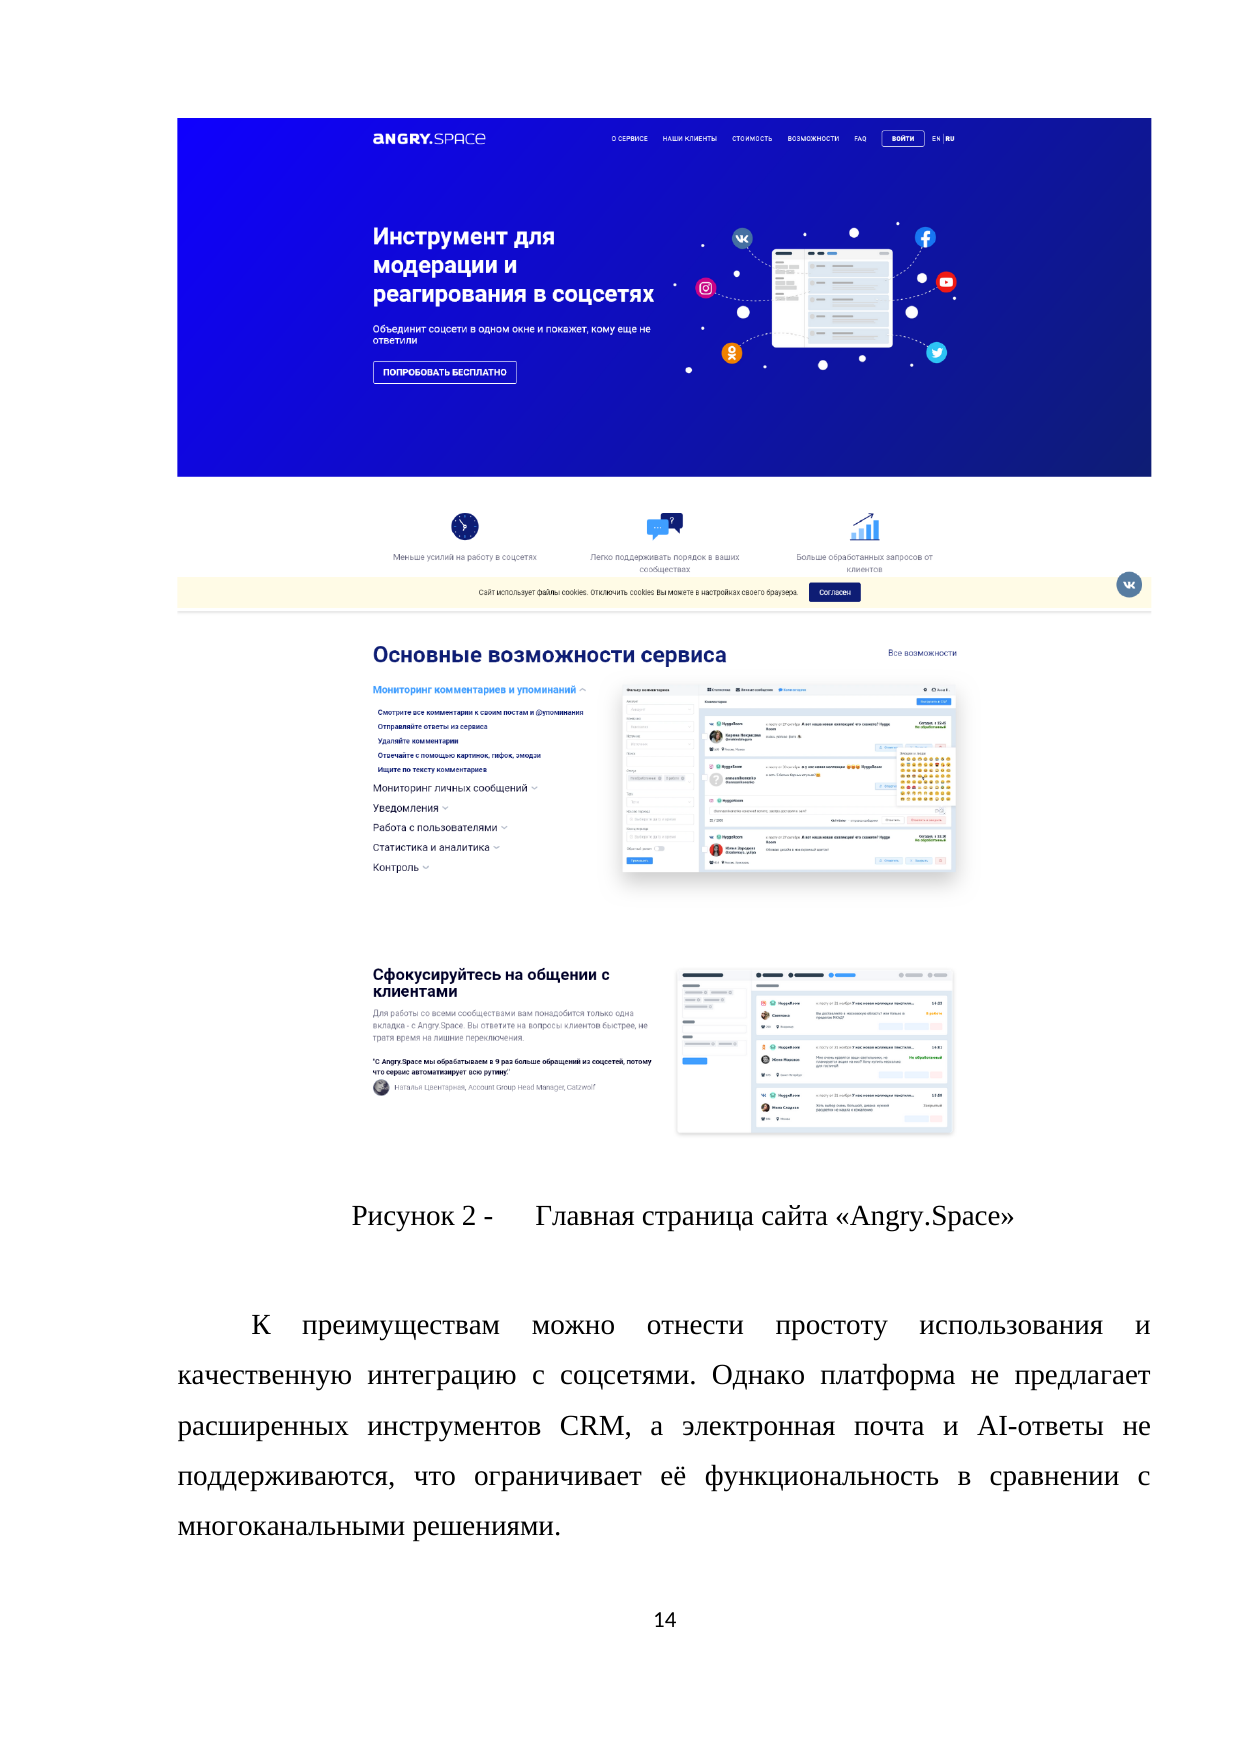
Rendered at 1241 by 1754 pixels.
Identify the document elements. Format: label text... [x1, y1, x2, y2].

text К преимуществам можно отнести простоту использования и качественную интеграцию с соцсетями. Однако платформа не предлагает расширенных инструментов CRM, а электронная почта и AI-ответы не поддерживаются, что ограничивает её функциональность в сравнении с многоканальными решениями. [177, 1307, 1152, 1542]
text Главная страница сайта «Angry.Space» [215, 1198, 1152, 1232]
picture [177, 118, 1152, 1154]
